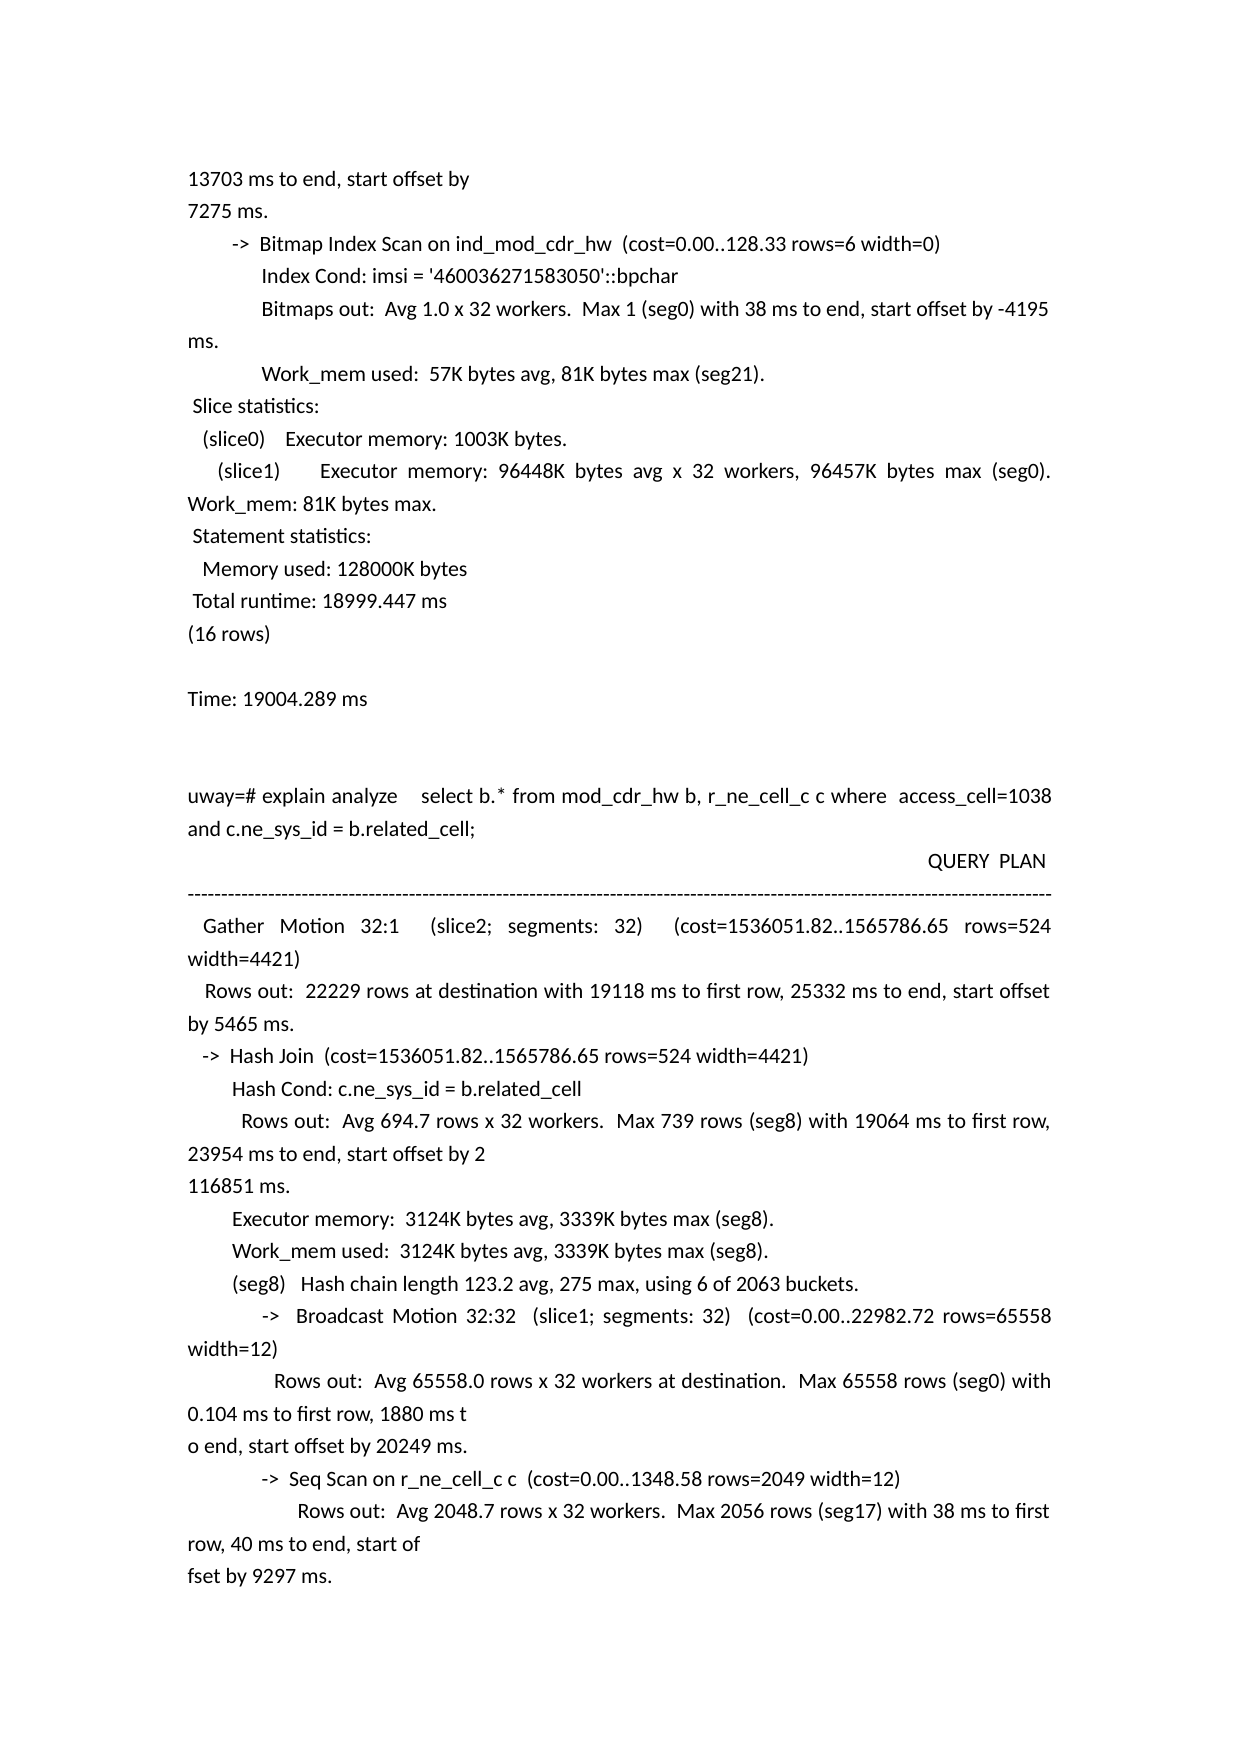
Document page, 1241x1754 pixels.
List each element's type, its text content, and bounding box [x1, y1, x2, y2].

text Hash Cond: c.ne_sys_id = b.related_cell [187, 1072, 1053, 1104]
text 7275 ms. [187, 194, 1053, 227]
text Rows out: Avg 694.7 rows x 32 workers. Max 739 rows (seg8) with 19064 ms to first row, 23954 ms to end, start offset by 2 [187, 1104, 1053, 1169]
text Rows out: Avg 2048.7 rows x 32 workers. Max 2056 rows (seg17) with 38 ms to first row, 40 ms to end, start of [187, 1494, 1053, 1559]
text Bitmaps out: Avg 1.0 x 32 workers. Max 1 (seg0) with 38 ms to end, start offset by -4195 ms. [187, 292, 1053, 357]
text fset by 9297 ms. [187, 1559, 1053, 1592]
text Work_mem used: 57K bytes avg, 81K bytes max (seg21). [187, 357, 1053, 389]
text Gather Motion 32:1 (slice2; segments: 32) (cost=1536051.82..1565786.65 rows=524 width=4421) [187, 909, 1053, 974]
text QUERY PLAN --------------------------------------------------------------------------------------------------------------------------------- [187, 844, 1053, 909]
text Rows out: 22229 rows at destination with 19118 ms to first row, 25332 ms to end, start offset by 5465 ms. [187, 974, 1053, 1039]
text Memory used: 128000K bytes [187, 552, 1053, 584]
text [187, 162, 1053, 194]
text (slice1) Executor memory: 96448K bytes avg x 32 workers, 96457K bytes max (seg0). Work_mem: 81K bytes max. [187, 454, 1053, 519]
text Executor memory: 3124K bytes avg, 3339K bytes max (seg8). [187, 1202, 1053, 1234]
text -> Hash Join (cost=1536051.82..1565786.65 rows=524 width=4421) [187, 1039, 1053, 1072]
text 116851 ms. [187, 1169, 1053, 1202]
text -> Bitmap Index Scan on ind_mod_cdr_hw (cost=0.00..128.33 rows=6 width=0) [187, 227, 1053, 259]
text Slice statistics: [187, 389, 1053, 422]
text -> Broadcast Motion 32:32 (slice1; segments: 32) (cost=0.00..22982.72 rows=65558 width=12) [187, 1299, 1053, 1364]
text Index Cond: imsi = '460036271583050'::bpchar [187, 259, 1053, 292]
text uway=# explain analyze select b.* from mod_cdr_hw b, r_ne_cell_c c where access_cell=1038 and c.ne_sys_id = b.related_cell; [187, 779, 1053, 844]
text (16 rows) [187, 617, 1053, 649]
text o end, start offset by 20249 ms. [187, 1429, 1053, 1462]
text Statement statistics: [187, 519, 1053, 552]
text -> Seq Scan on r_ne_cell_c c (cost=0.00..1348.58 rows=2049 width=12) [187, 1462, 1053, 1494]
text Work_mem used: 3124K bytes avg, 3339K bytes max (seg8). [187, 1234, 1053, 1267]
text Total runtime: 18999.447 ms [187, 584, 1053, 617]
text Rows out: Avg 65558.0 rows x 32 workers at destination. Max 65558 rows (seg0) with 0.104 ms to first row, 1880 ms t [187, 1364, 1053, 1429]
text Time: 19004.289 ms [187, 682, 1053, 714]
text (slice0) Executor memory: 1003K bytes. [187, 422, 1053, 454]
text (seg8) Hash chain length 123.2 avg, 275 max, using 6 of 2063 buckets. [187, 1267, 1053, 1299]
